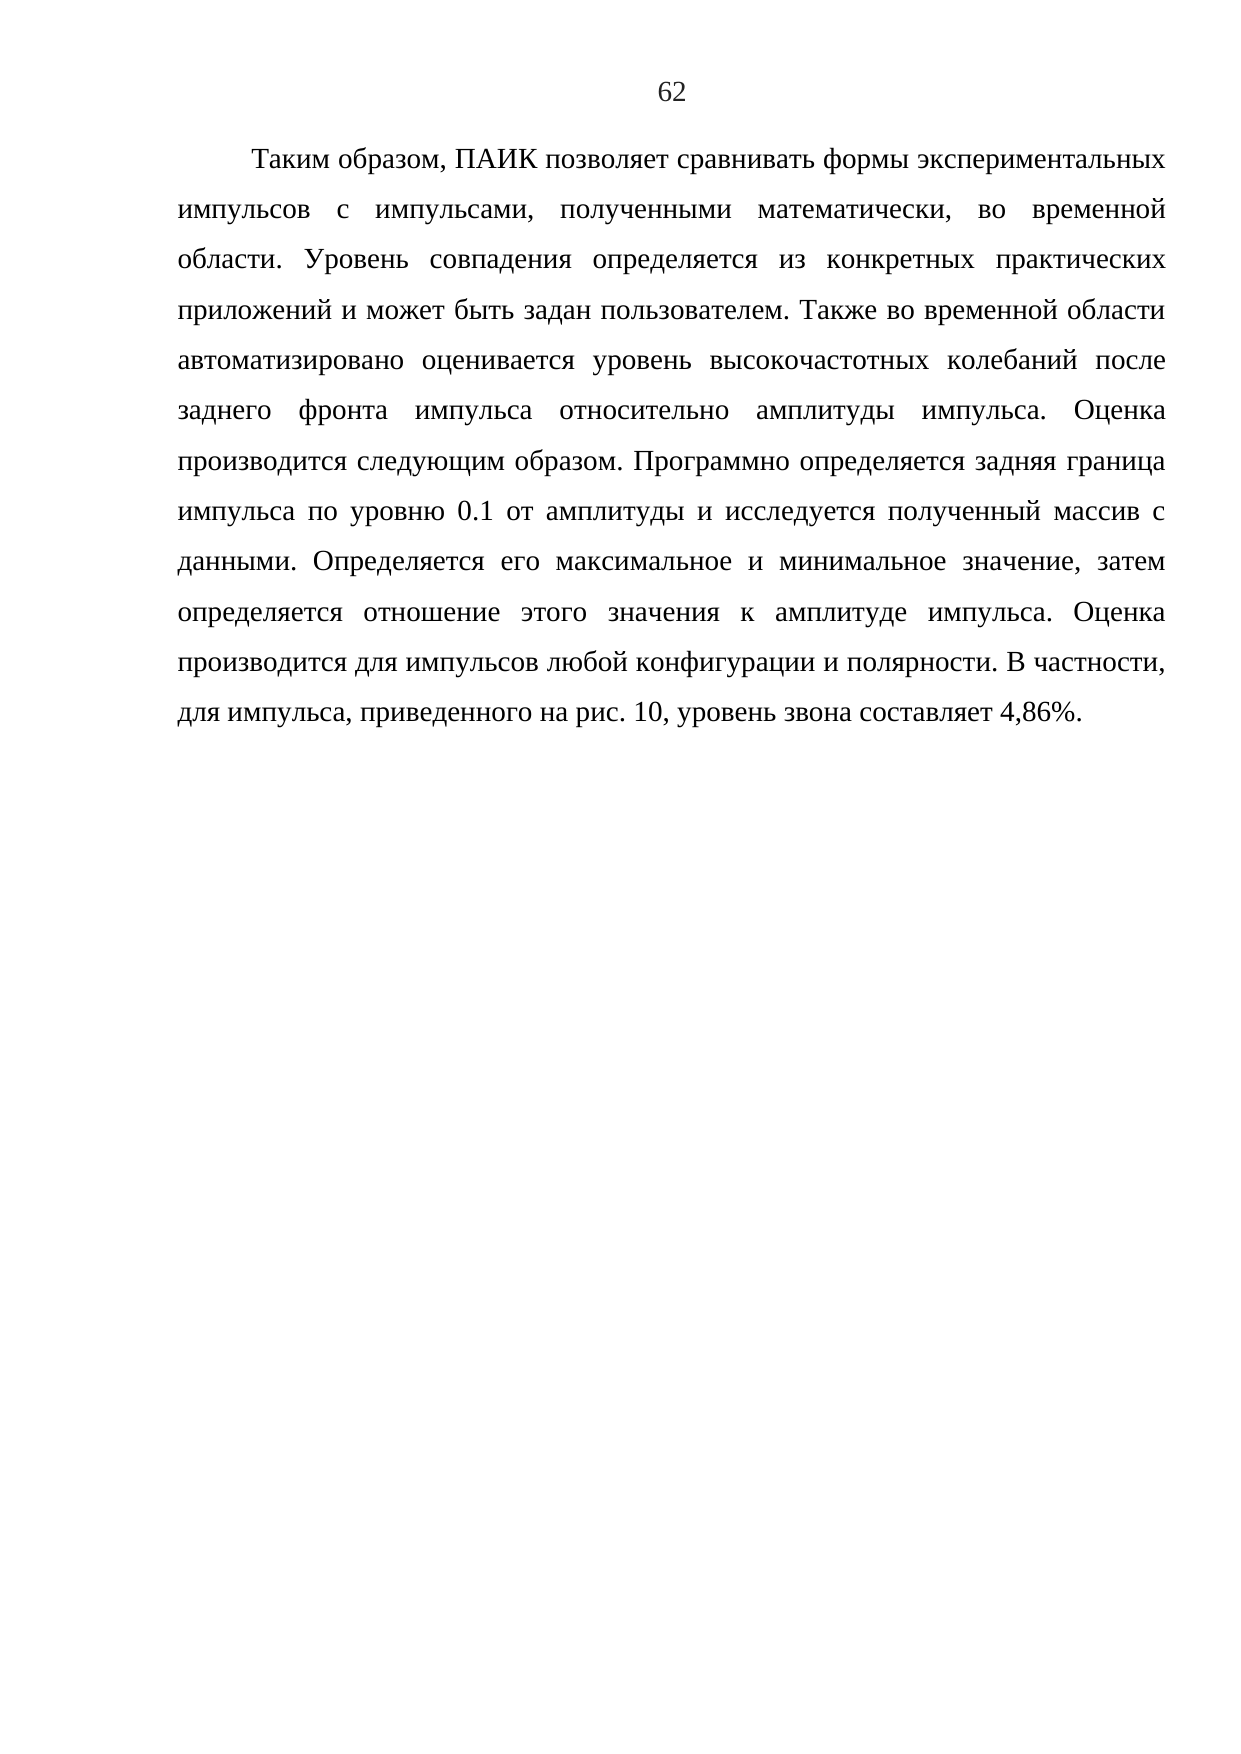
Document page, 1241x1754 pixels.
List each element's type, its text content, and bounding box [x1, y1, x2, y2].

text Таким образом, ПАИК позволяет сравнивать формы экспериментальных импульсов с импульсами, полученными математически, во временной области. Уровень совпадения определяется из конкретных практических приложений и может быть задан пользователем. Также во временной области автоматизировано оценивается уровень высокочастотных колебаний после заднего фронта импульса относительно амплитуды импульса. Оценка производится следующим образом. Программно определяется задняя граница импульса по уровню 0.1 от амплитуды и исследуется полученный массив с данными. Определяется его максимальное и минимальное значение, затем определяется отношение этого значения к амплитуде импульса. Оценка производится для импульсов любой конфигурации и полярности. В частности, для импульса, приведенного на рис. 10, уровень звона составляет 4,86%. [177, 141, 1167, 728]
